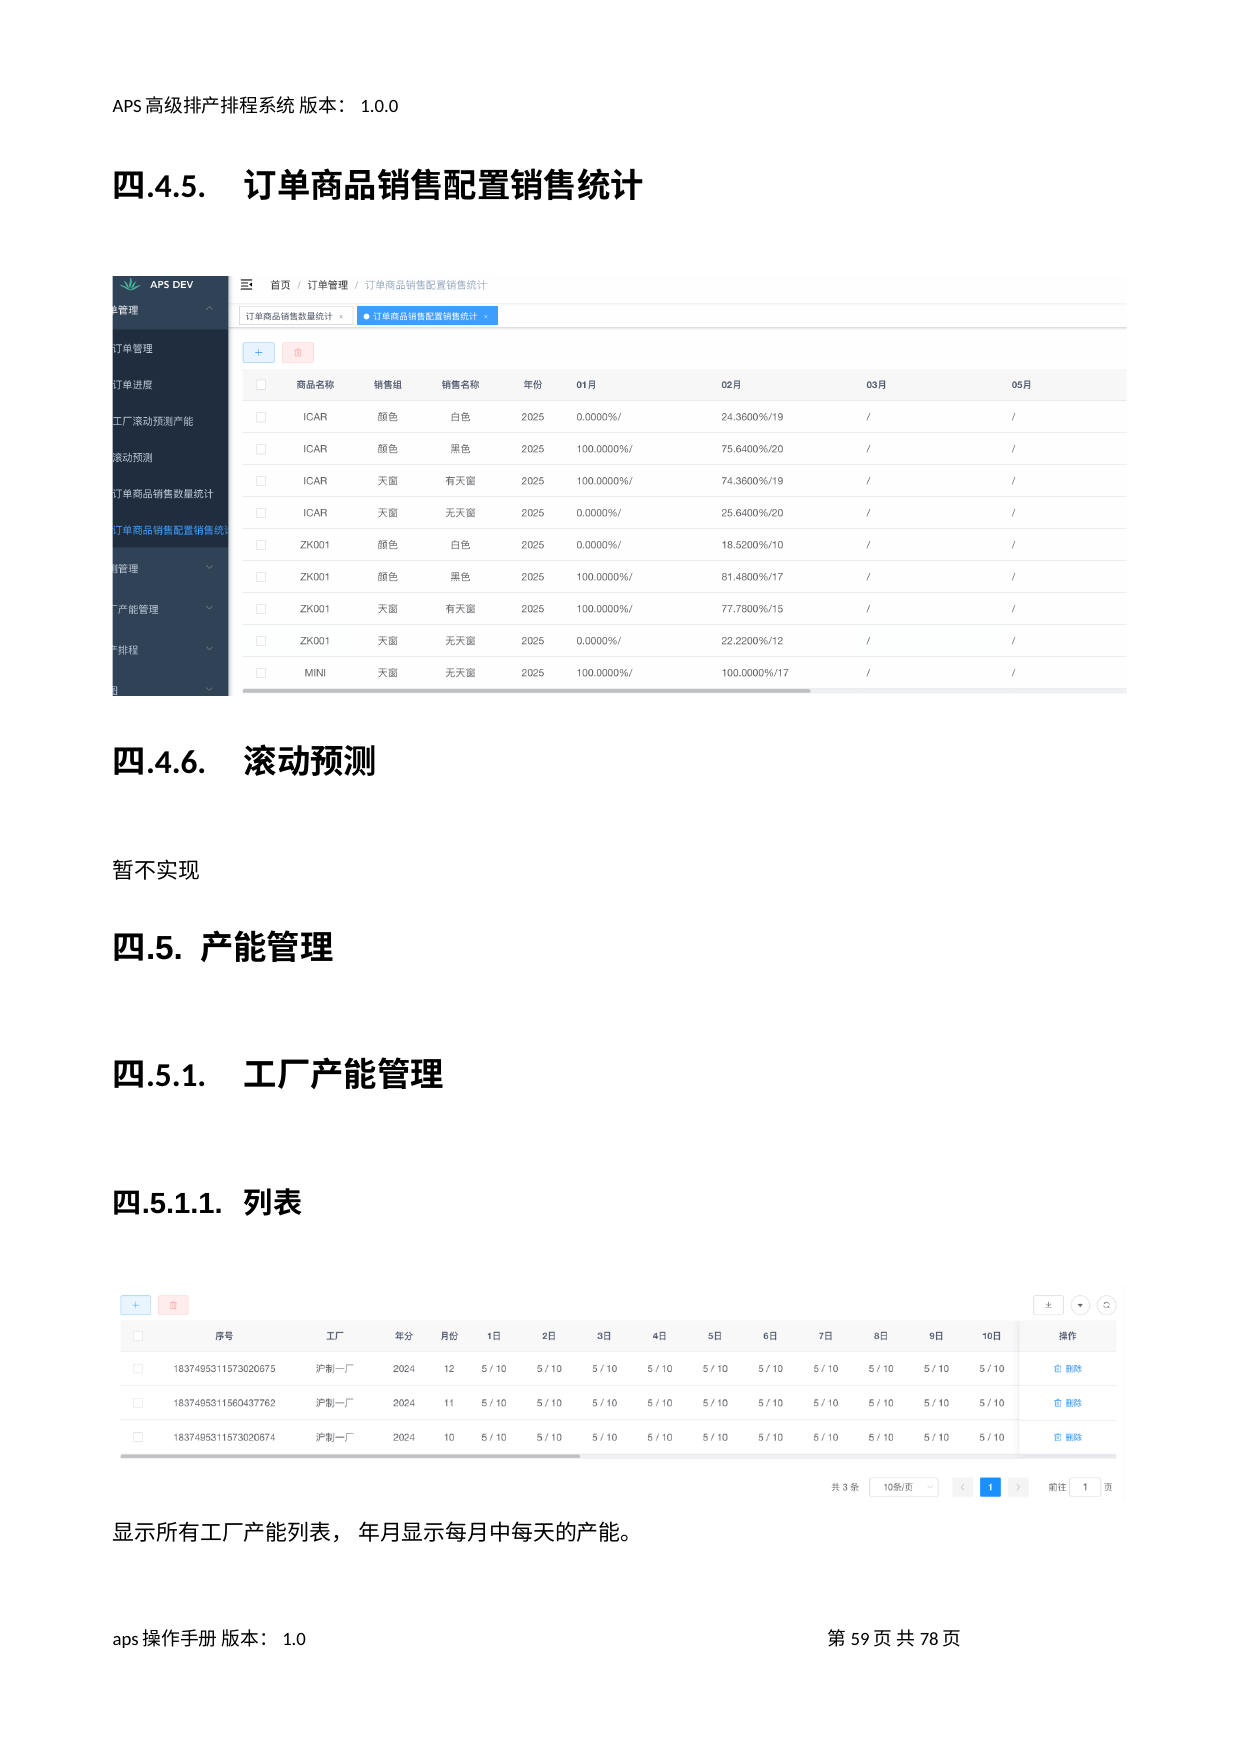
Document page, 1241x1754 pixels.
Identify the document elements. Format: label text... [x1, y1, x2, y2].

subtitle 产能管理 [112, 913, 1128, 978]
text 显示所有工厂产能列表， 年月显示每月中每天的产能。 [112, 1514, 1128, 1547]
picture [112, 276, 1127, 696]
subtitle 列表 [112, 1168, 1128, 1233]
picture [112, 1286, 1127, 1501]
text 暂不实现 [112, 853, 1128, 886]
subtitle 滚动预测 [112, 726, 1128, 791]
subtitle 订单商品销售配置销售统计 [112, 150, 1128, 215]
subtitle 工厂产能管理 [112, 1039, 1128, 1104]
